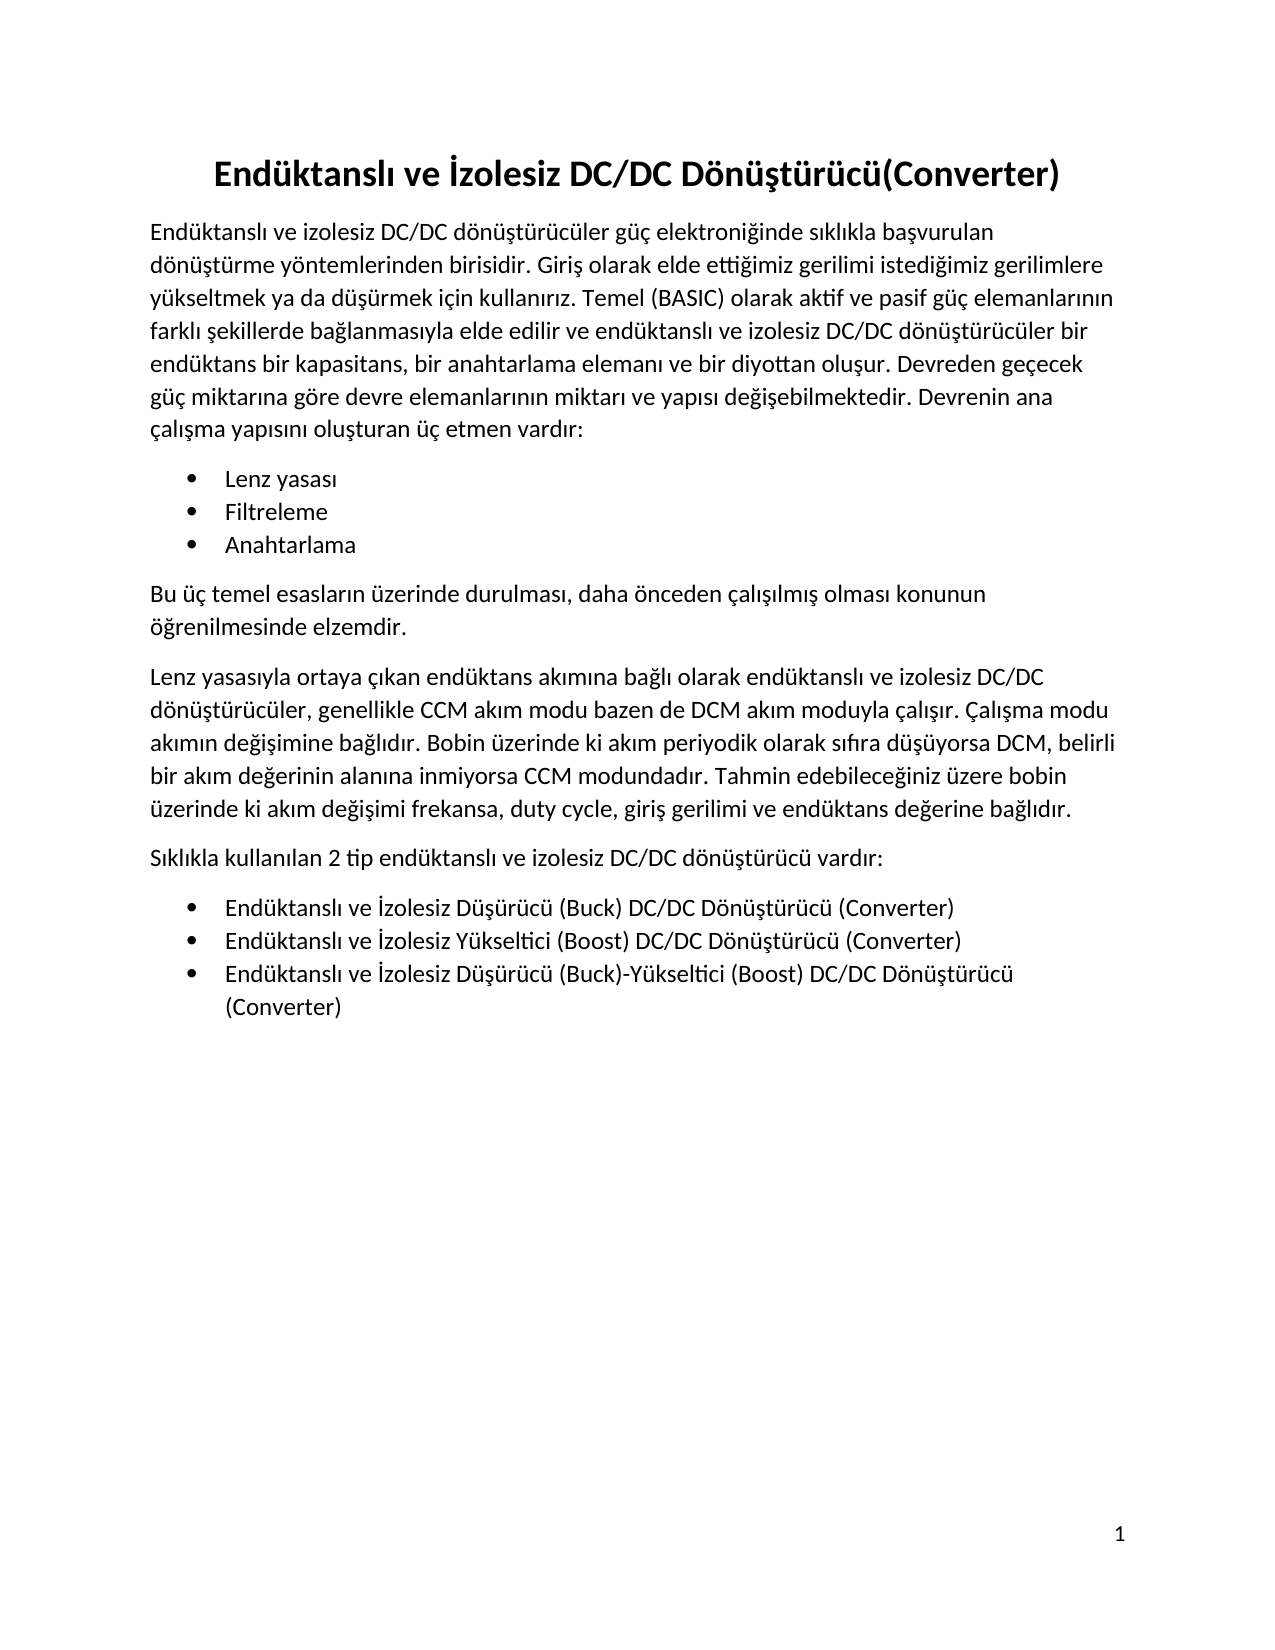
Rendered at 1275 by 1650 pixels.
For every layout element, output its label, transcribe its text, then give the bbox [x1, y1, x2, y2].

text Sıklıkla kullanılan 2 tip endüktanslı ve izolesiz DC/DC dönüştürücü vardır: [150, 842, 1125, 873]
list Endüktanslı ve İzolesiz Düşürücü (Buck) DC/DC Dönüştürücü (Converter) [187, 892, 1125, 922]
list Filtreleme [187, 496, 1125, 527]
text Endüktanslı ve izolesiz DC/DC dönüştürücüler güç elektroniğinde sıklıkla başvurulan dönüştürme yöntemlerinden birisidir. Giriş olarak elde ettiğimiz gerilimi istediğimiz gerilimlere yükseltmek ya da düşürmek için kullanırız. Temel (BASIC) olarak aktif ve pasif güç elemanlarının farklı şekillerde bağlanmasıyla elde edilir ve endüktanslı ve izolesiz DC/DC dönüştürücüler bir endüktans bir kapasitans, bir anahtarlama elemanı ve bir diyottan oluşur. Devreden geçecek güç miktarına göre devre elemanlarının miktarı ve yapısı değişebilmektedir. Devrenin ana çalışma yapısını oluşturan üç etmen vardır: [150, 216, 1125, 444]
list Anahtarlama [187, 529, 1125, 559]
list Endüktanslı ve İzolesiz Düşürücü (Buck)-Yükseltici (Boost) DC/DC Dönüştürücü (Converter) [187, 958, 1125, 1021]
list Endüktanslı ve İzolesiz Yükseltici (Boost) DC/DC Dönüştürücü (Converter) [187, 925, 1125, 955]
text Lenz yasasıyla ortaya çıkan endüktans akımına bağlı olarak endüktanslı ve izolesiz DC/DC dönüştürücüler, genellikle CCM akım modu bazen de DCM akım moduyla çalışır. Çalışma modu akımın değişimine bağlıdır. Bobin üzerinde ki akım periyodik olarak sıfıra düşüyorsa DCM, belirli bir akım değerinin alanına inmiyorsa CCM modundadır. Tahmin edebileceğiniz üzere bobin üzerinde ki akım değişimi frekansa, duty cycle, giriş gerilimi ve endüktans değerine bağlıdır. [150, 661, 1125, 823]
text Bu üç temel esasların üzerinde durulması, daha önceden çalışılmış olması konunun öğrenilmesinde elzemdir. [150, 579, 1125, 642]
text Endüktanslı ve İzolesiz DC/DC Dönüştürücü(Converter) [150, 150, 1125, 196]
list Lenz yasası [187, 463, 1125, 494]
